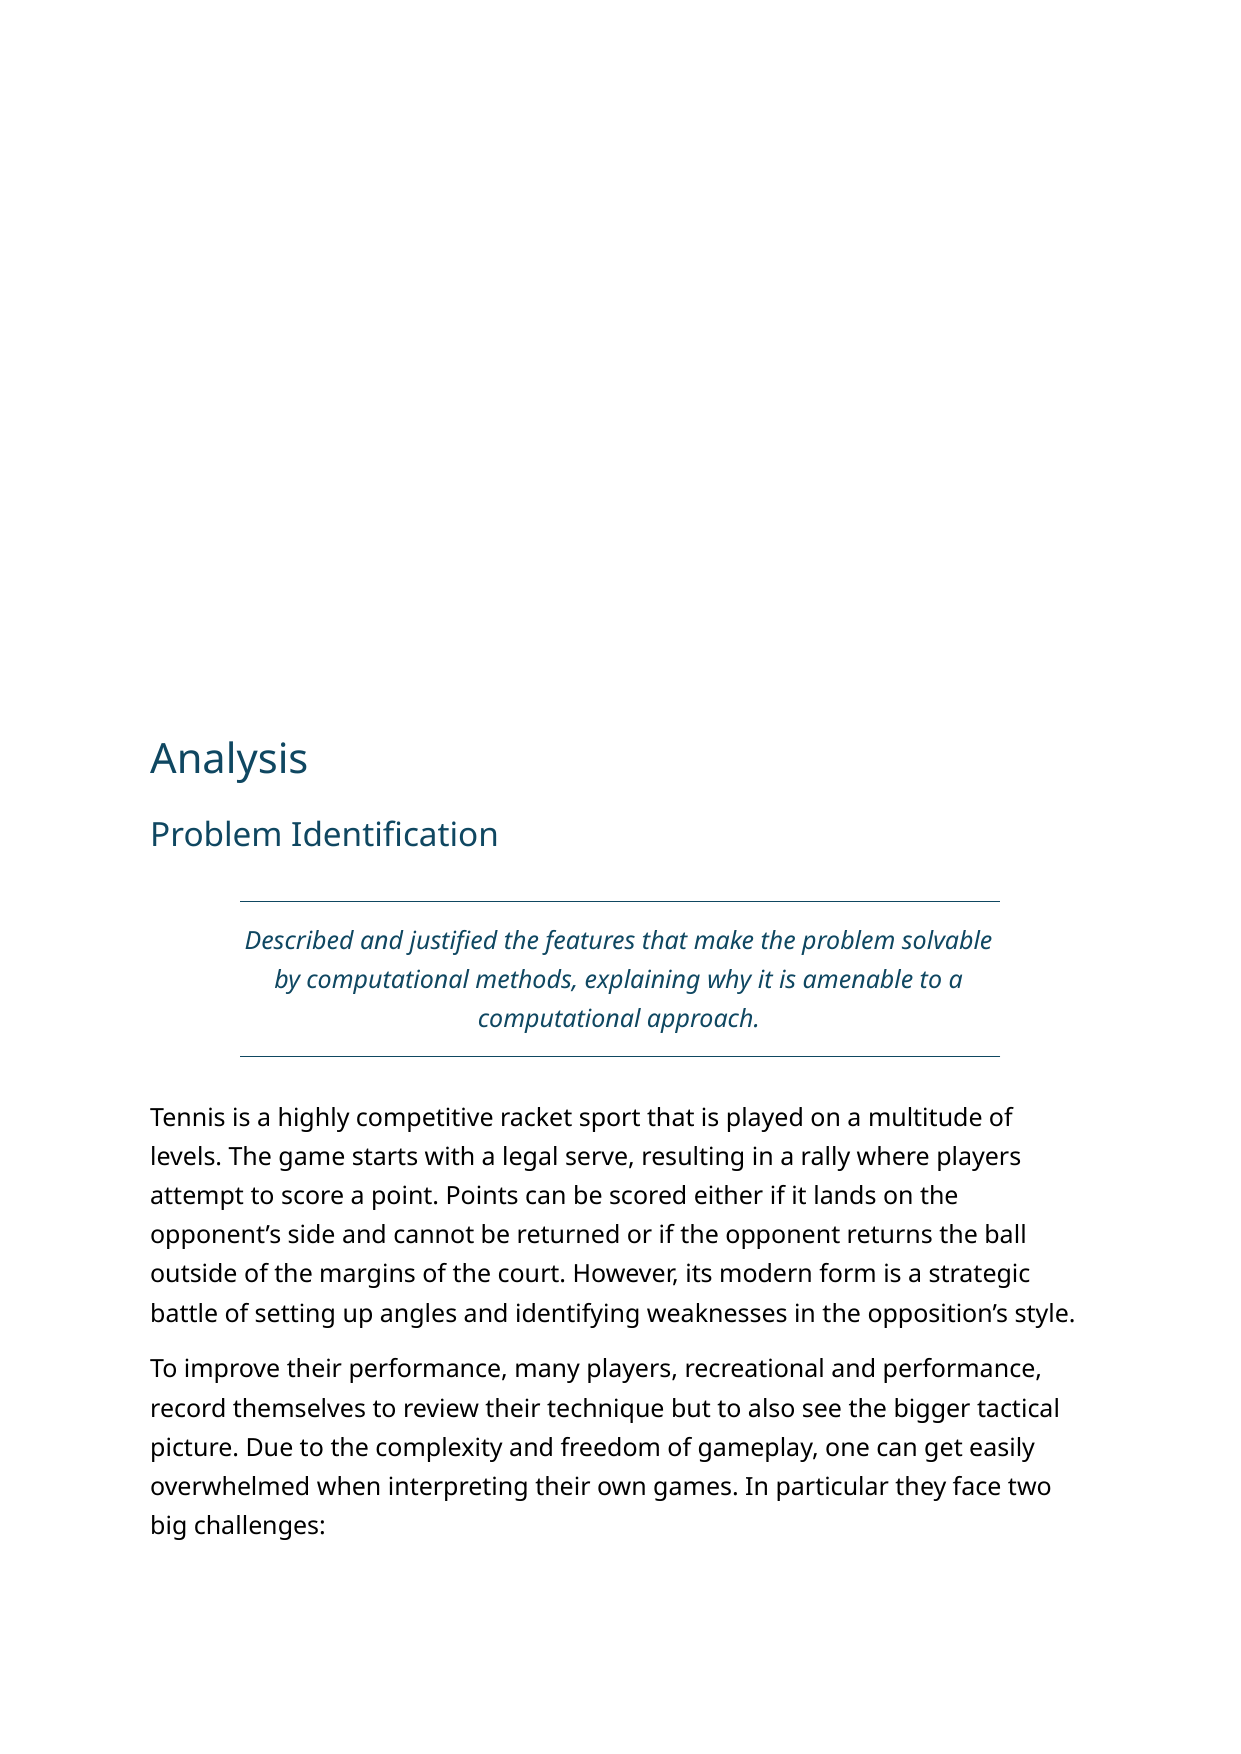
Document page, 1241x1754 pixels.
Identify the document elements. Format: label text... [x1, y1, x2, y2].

text Described and justified the features that make the problem solvable by computational methods, explaining why it is amenable to a computational approach. [240, 902, 1000, 1056]
text Tennis is a highly competitive racket sport that is played on a multitude of levels. The game starts with a legal serve, resulting in a rally where players attempt to score a point. Points can be scored either if it lands on the opponent’s side and cannot be returned or if the opponent returns the ball outside of the margins of the court. However, its modern form is a strategic battle of setting up angles and identifying weaknesses in the opposition’s style. [150, 1099, 1090, 1329]
subtitle Problem Identification [150, 811, 1090, 856]
text To improve their performance, many players, recreational and performance, record themselves to review their technique but to also see the bigger tactical picture. Due to the complexity and freedom of gameplay, one can get easily overwhelmed when interpreting their own games. In particular they face two big challenges: [150, 1351, 1090, 1542]
subtitle Analysis [150, 729, 1090, 786]
